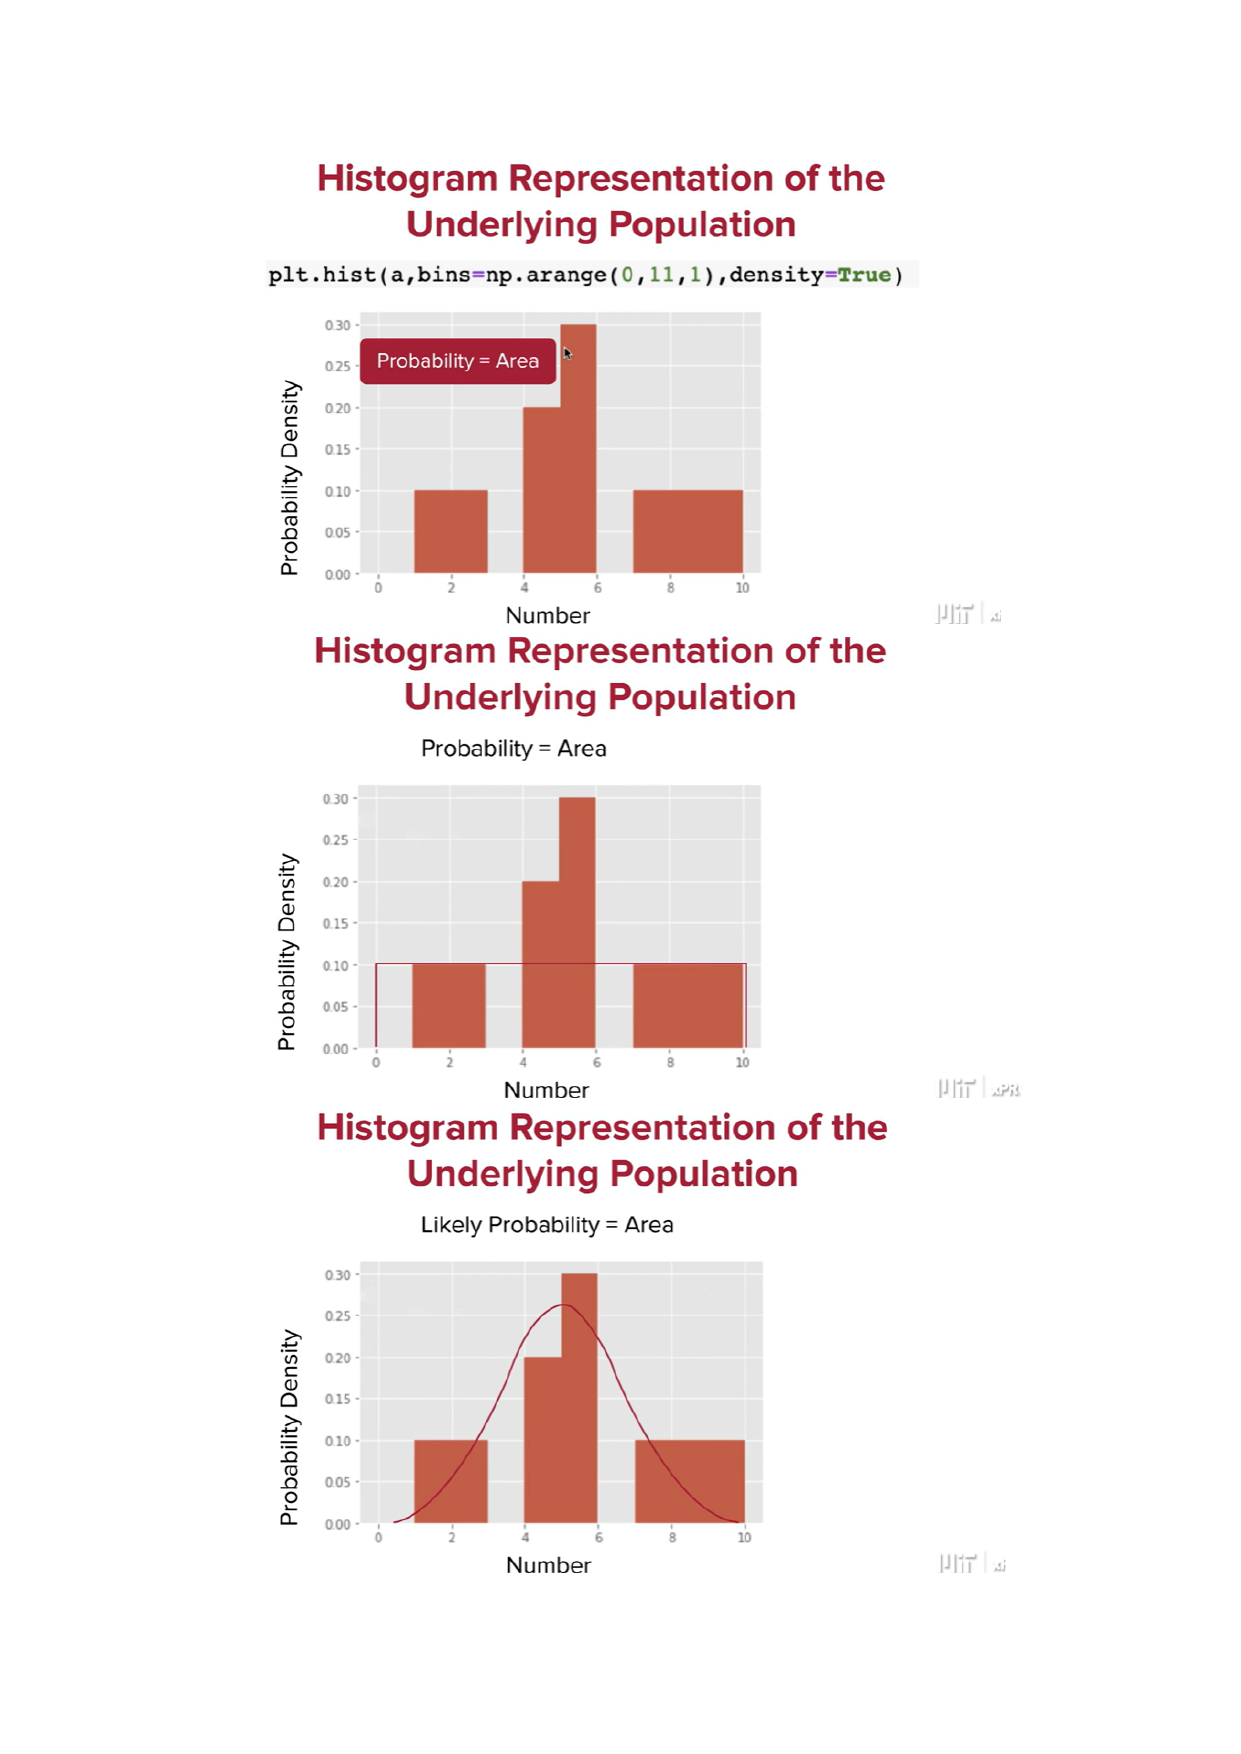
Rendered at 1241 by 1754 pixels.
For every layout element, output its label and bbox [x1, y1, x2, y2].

picture [150, 1101, 1006, 1573]
picture [150, 150, 1001, 624]
picture [150, 627, 1022, 1098]
